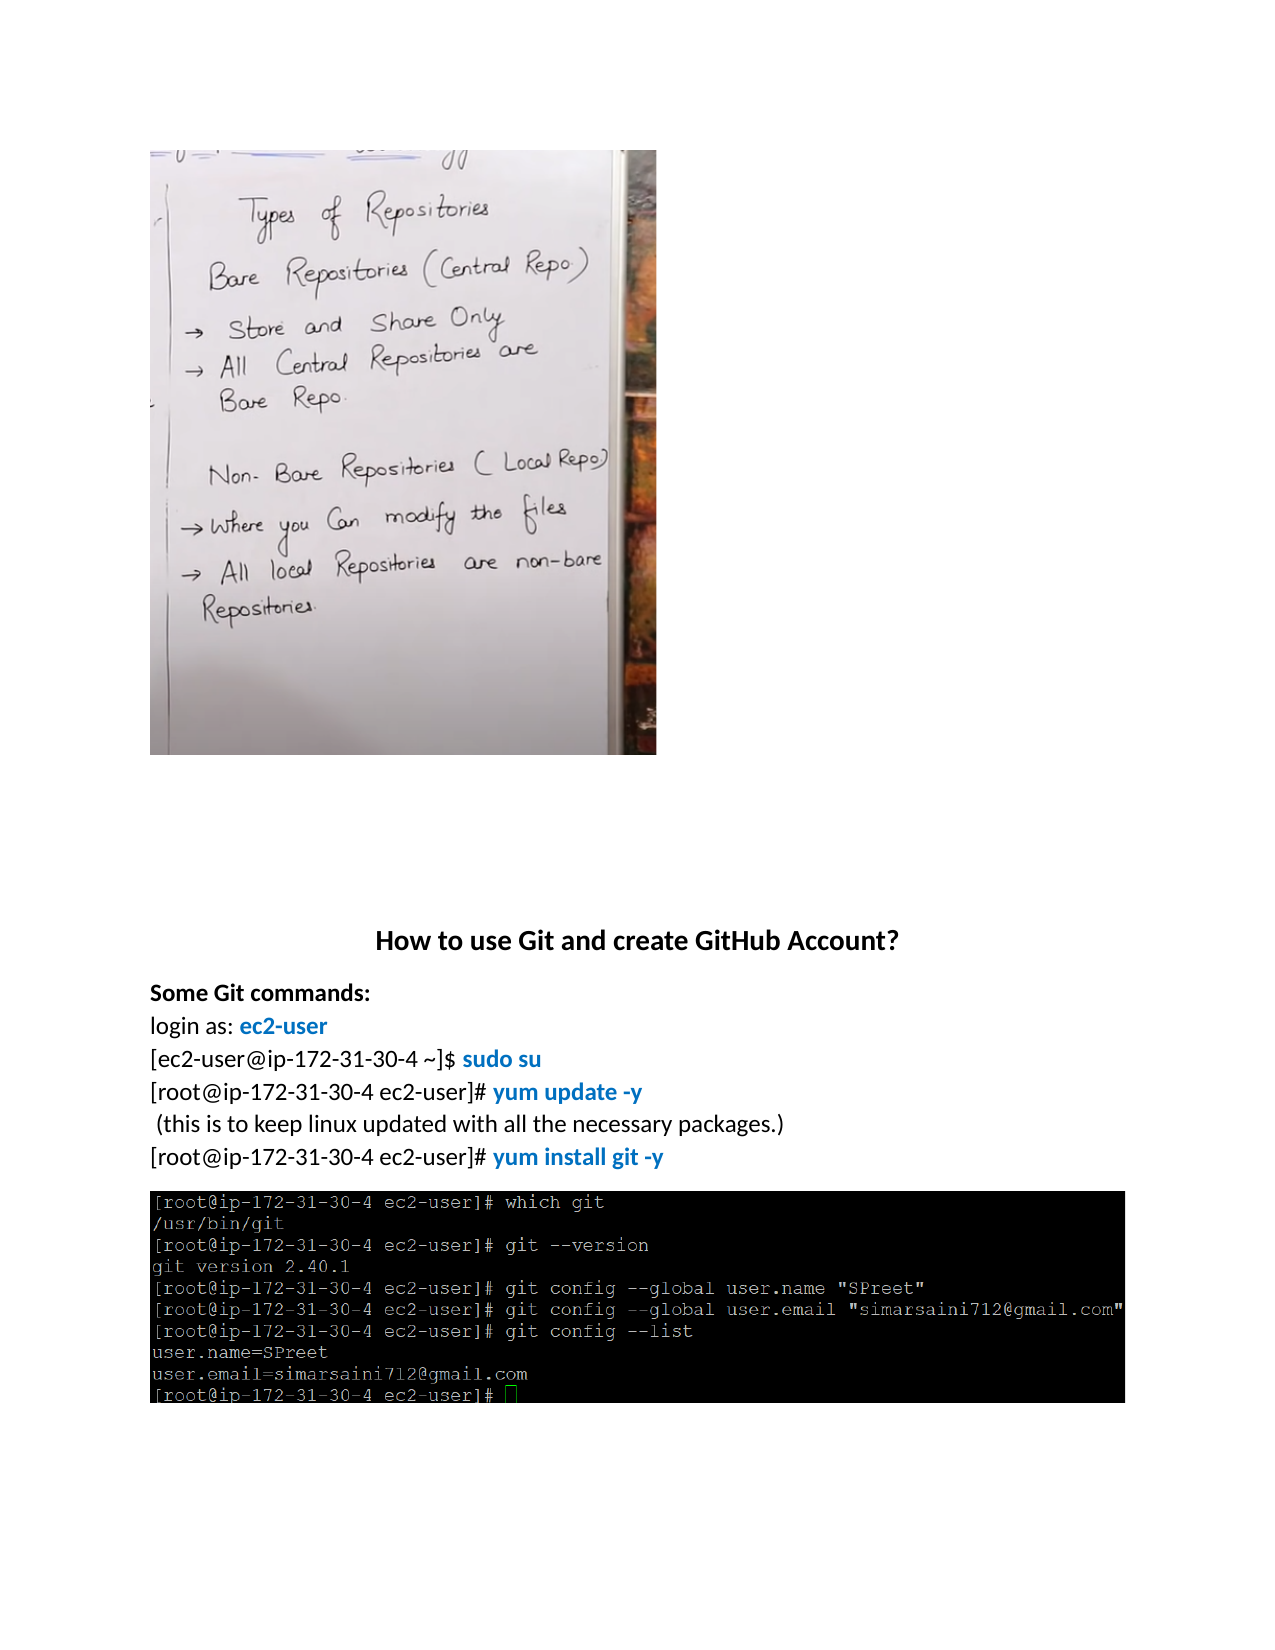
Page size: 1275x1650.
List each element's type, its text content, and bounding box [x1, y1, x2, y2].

text How to use Git and create GitHub Account? [150, 922, 1125, 957]
text [root@ip-172-31-30-4 ec2-user]# yum update -y [150, 1076, 1125, 1106]
text [root@ip-172-31-30-4 ec2-user]# yum install git -y [150, 1141, 1125, 1172]
text [ec2-user@ip-172-31-30-4 ~]$ sudo su [150, 1043, 1125, 1073]
text Some Git commands: login as: ec2-user [150, 977, 1125, 1040]
picture [150, 150, 657, 755]
picture [150, 1191, 1125, 1403]
text (this is to keep linux updated with all the necessary packages.) [150, 1108, 1125, 1139]
